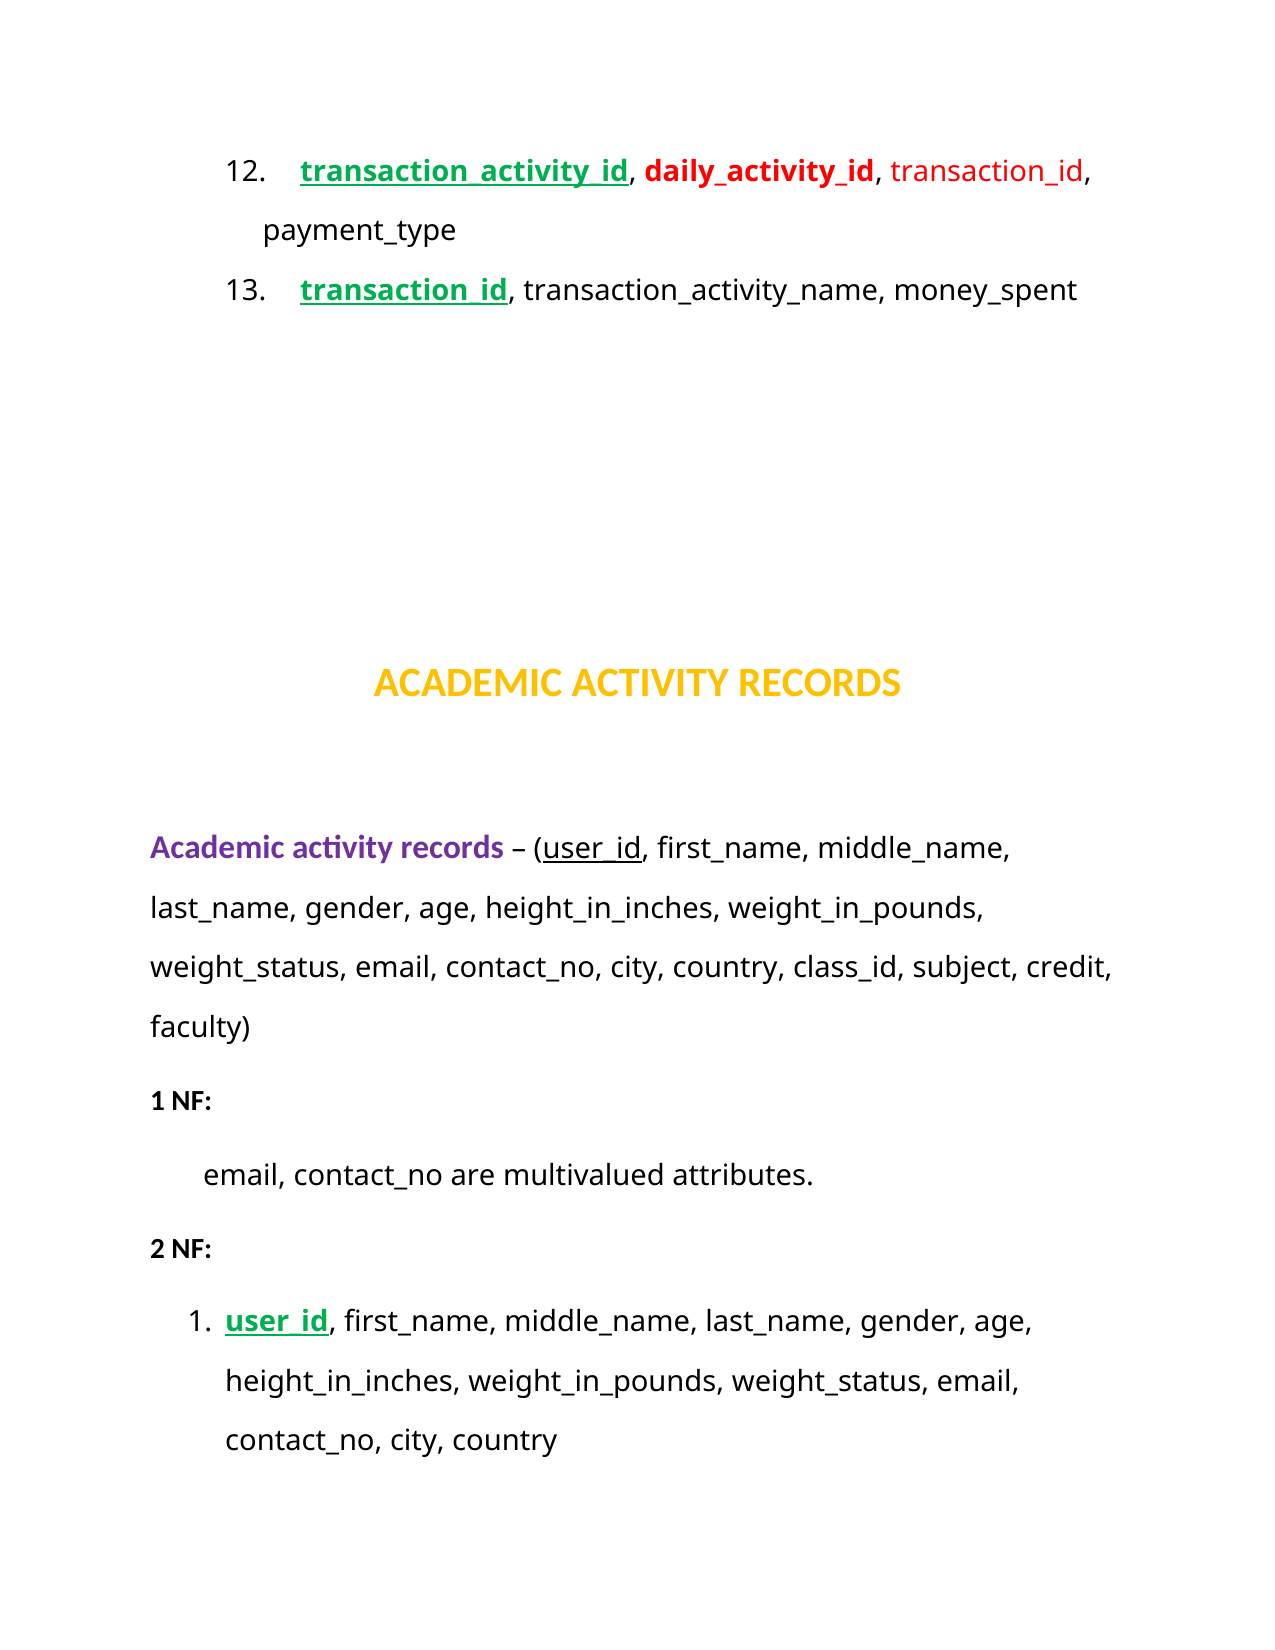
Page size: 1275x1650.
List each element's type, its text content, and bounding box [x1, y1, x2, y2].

list transaction_id, transaction_activity_name, money_spent [225, 269, 1125, 309]
text email, contact_no are multivalued attributes. [150, 1154, 1125, 1194]
list transaction_activity_id, daily_activity_id, transaction_id, payment_type [225, 150, 1125, 249]
text 1 NF: [150, 1082, 1125, 1118]
text Academic activity records – (user_id, first_name, middle_name, last_name, gender, age, height_in_inches, weight_in_pounds, weight_status, email, contact_no, city, country, class_id, subject, credit, faculty) [150, 827, 1125, 1046]
text ACADEMIC ACTIVITY RECORDS [150, 656, 1125, 707]
text 2 NF: [150, 1231, 1125, 1266]
list user_id, first_name, middle_name, last_name, gender, age, height_in_inches, weight_in_pounds, weight_status, email, contact_no, city, country [187, 1301, 1125, 1459]
